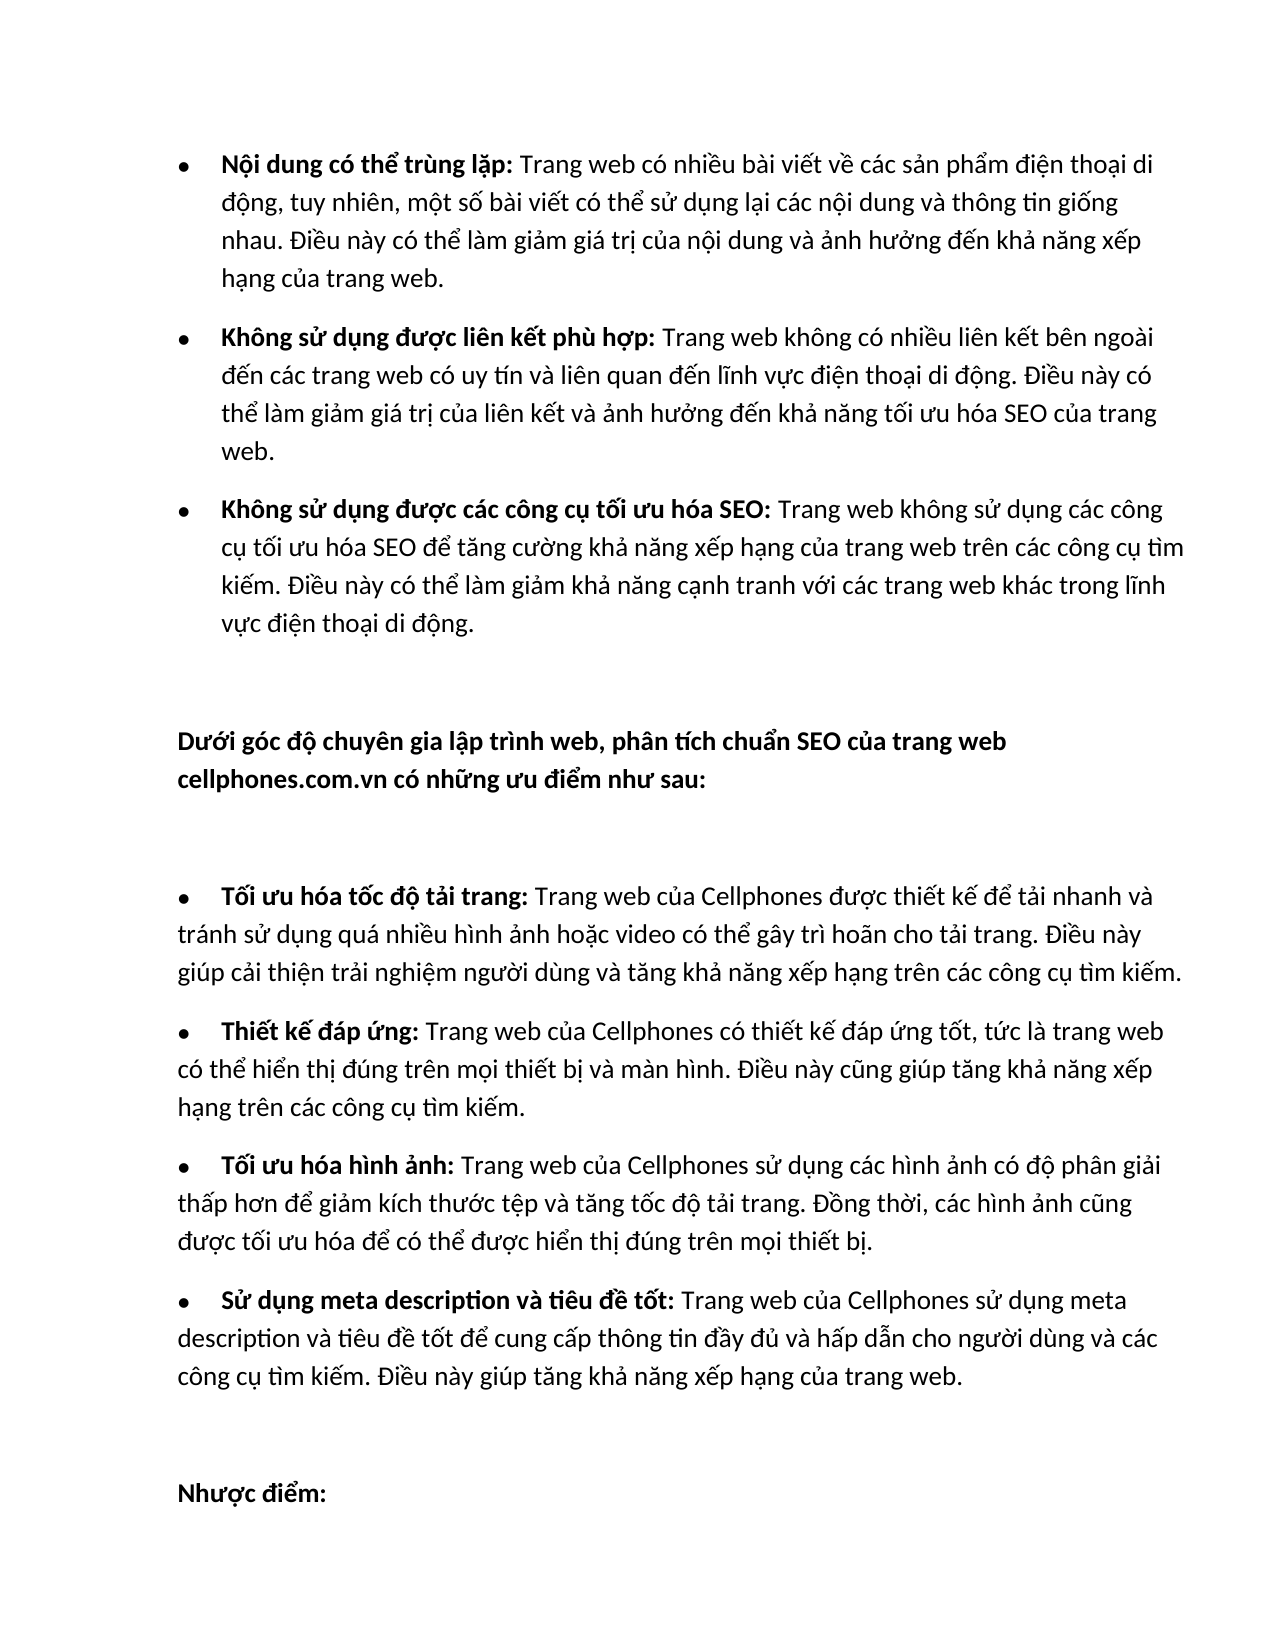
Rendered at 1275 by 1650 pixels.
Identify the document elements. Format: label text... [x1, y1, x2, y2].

list Thiết kế đáp ứng: Trang web của Cellphones có thiết kế đáp ứng tốt, tức là trang web có thể hiển thị đúng trên mọi thiết bị và màn hình. Điều này cũng giúp tăng khả năng xếp hạng trên các công cụ tìm kiếm. [177, 1014, 1186, 1123]
list Tối ưu hóa hình ảnh: Trang web của Cellphones sử dụng các hình ảnh có độ phân giải thấp hơn để giảm kích thước tệp và tăng tốc độ tải trang. Đồng thời, các hình ảnh cũng được tối ưu hóa để có thể được hiển thị đúng trên mọi thiết bị. [177, 1148, 1186, 1257]
list Sử dụng meta description và tiêu đề tốt: Trang web của Cellphones sử dụng meta description và tiêu đề tốt để cung cấp thông tin đầy đủ và hấp dẫn cho người dùng và các công cụ tìm kiếm. Điều này giúp tăng khả năng xếp hạng của trang web. [177, 1283, 1186, 1392]
list Nội dung có thể trùng lặp: Trang web có nhiều bài viết về các sản phẩm điện thoại di động, tuy nhiên, một số bài viết có thể sử dụng lại các nội dung và thông tin giống nhau. Điều này có thể làm giảm giá trị của nội dung và ảnh hưởng đến khả năng xếp hạng của trang web. [177, 148, 1186, 294]
list Không sử dụng được liên kết phù hợp: Trang web không có nhiều liên kết bên ngoài đến các trang web có uy tín và liên quan đến lĩnh vực điện thoại di động. Điều này có thể làm giảm giá trị của liên kết và ảnh hưởng đến khả năng tối ưu hóa SEO của trang web. [177, 320, 1186, 467]
text Dưới góc độ chuyên gia lập trình web, phân tích chuẩn SEO của trang web cellphones.com.vn có những ưu điểm như sau: [177, 724, 1186, 795]
list Không sử dụng được các công cụ tối ưu hóa SEO: Trang web không sử dụng các công cụ tối ưu hóa SEO để tăng cường khả năng xếp hạng của trang web trên các công cụ tìm kiếm. Điều này có thể làm giảm khả năng cạnh tranh với các trang web khác trong lĩnh vực điện thoại di động. [177, 493, 1186, 639]
list Nhược điểm: [177, 1476, 1186, 1509]
list Tối ưu hóa tốc độ tải trang: Trang web của Cellphones được thiết kế để tải nhanh và tránh sử dụng quá nhiều hình ảnh hoặc video có thể gây trì hoãn cho tải trang. Điều này giúp cải thiện trải nghiệm người dùng và tăng khả năng xếp hạng trên các công cụ tìm kiếm. [177, 879, 1186, 988]
